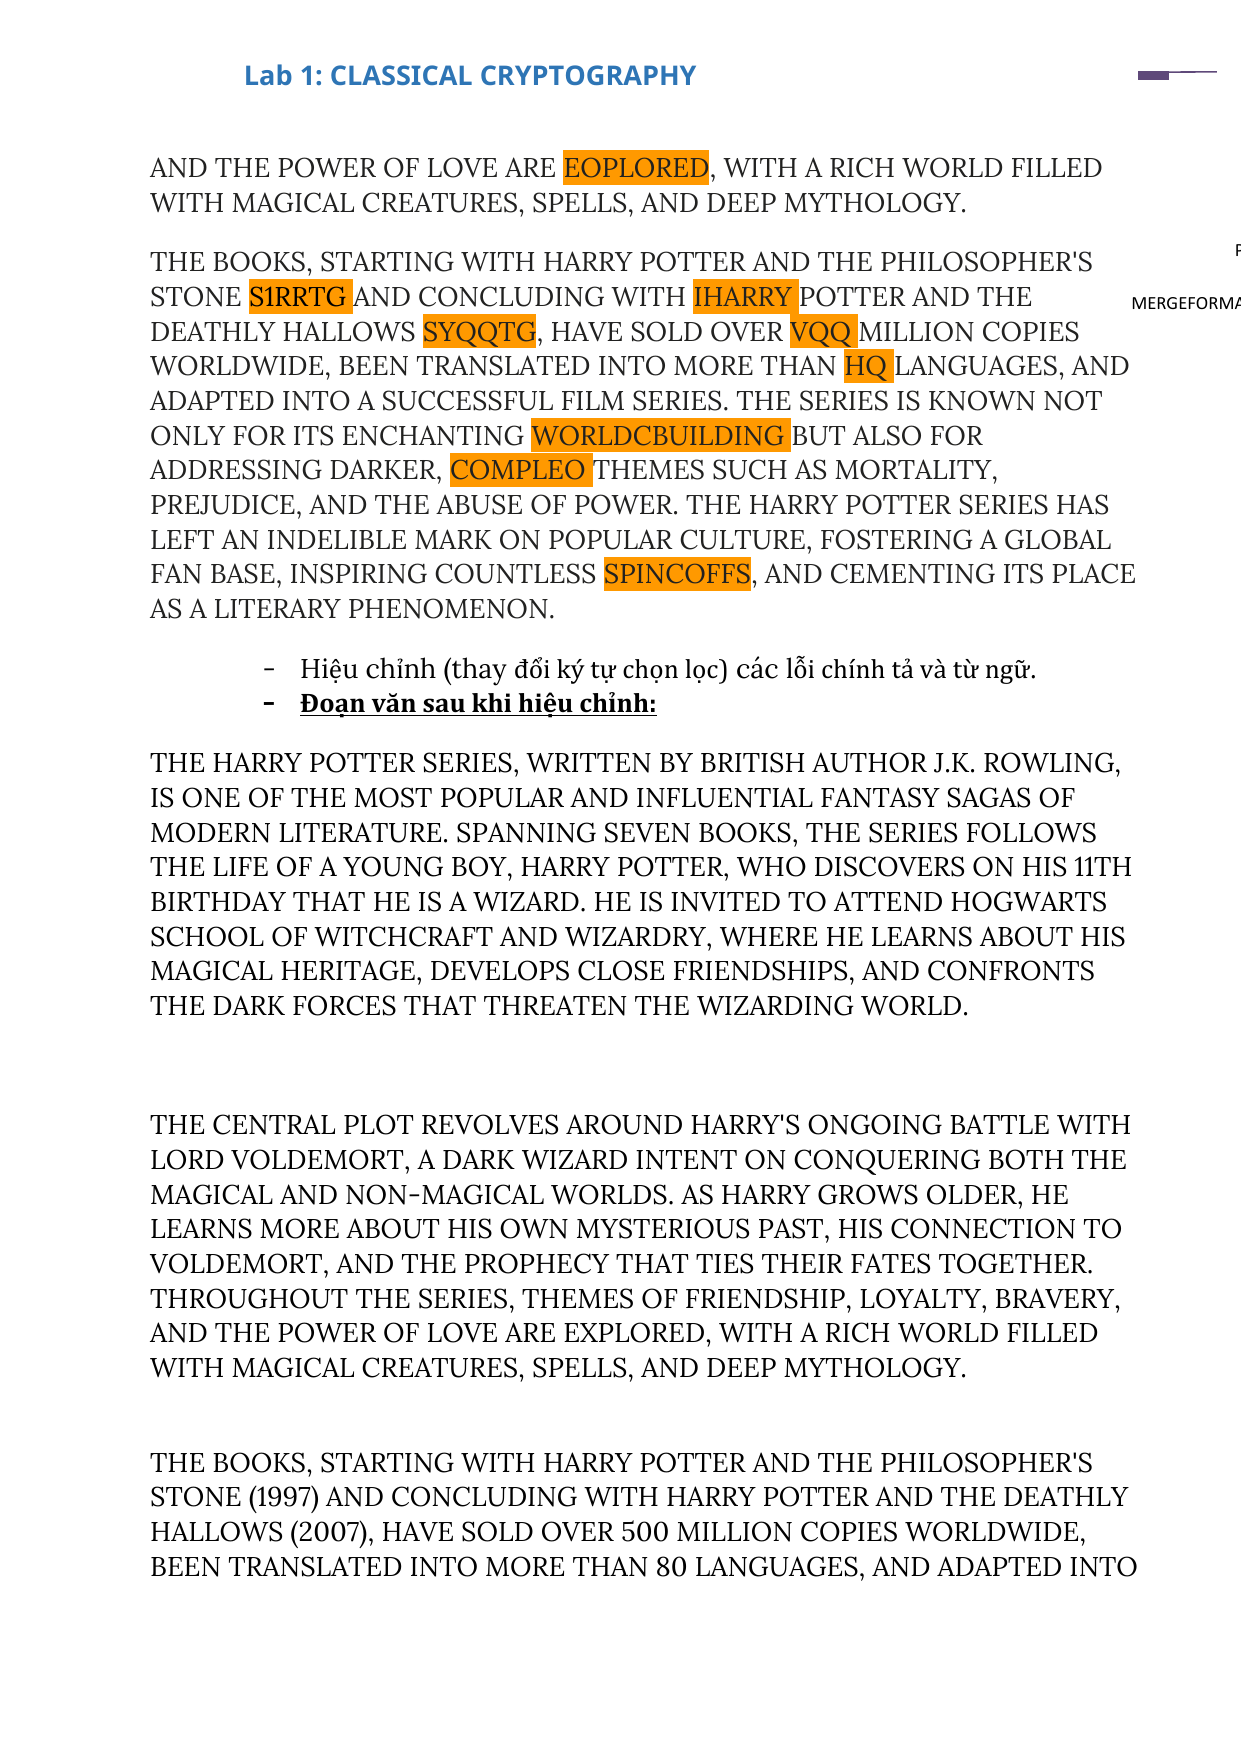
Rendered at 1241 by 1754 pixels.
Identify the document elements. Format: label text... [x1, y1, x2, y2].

list Hiệu chỉnh (thay đổi ký tự chọn lọc) các lỗi chính tả và từ ngữ. [262, 651, 1153, 686]
list Đoạn văn sau khi hiệu chỉnh: [262, 686, 1153, 720]
text THE HARRY POTTER SERIES, WRITTEN BY BRITISH AUTHOR J.K. ROWLING, IS ONE OF THE MOST POPULAR AND INFLUENTIAL FANTASY SAGAS OF MODERN LITERATURE. SPANNING SEVEN BOOKS, THE SERIES FOLLOWS THE LIFE OF A YOUNG BOY, HARRY POTTER, WHO DISCOVERS ON HIS 11TH BIRTHDAY THAT HE IS A WIZARD. HE IS INVITED TO ATTEND HOGWARTS SCHOOL OF WITCHCRAFT AND WIZARDRY, WHERE HE LEARNS ABOUT HIS MAGICAL HERITAGE, DEVELOPS CLOSE FRIENDSHIPS, AND CONFRONTS THE DARK FORCES THAT THREATEN THE WIZARDING WORLD. [150, 745, 1153, 1023]
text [150, 1410, 1153, 1583]
text THE CENTRAL PLOT REVOLVES AROUND HARRY'S ONGOING BATTLE WITH LORD VOLDEMORT, A DARK WIZARD INTENT ON CONQUERING BOTH THE MAGICAL AND NON-MAGICAL WORLDS. AS HARRY GROWS OLDER, HE LEARNS MORE ABOUT HIS OWN MYSTERIOUS PAST, HIS CONNECTION TO VOLDEMORT, AND THE PROPHECY THAT TIES THEIR FATES TOGETHER. THROUGHOUT THE SERIES, THEMES OF FRIENDSHIP, LOYALTY, BRAVERY, AND THE POWER OF LOVE ARE EXPLORED, WITH A RICH WORLD FILLED WITH MAGICAL CREATURES, SPELLS, AND DEEP MYTHOLOGY. [150, 1107, 1153, 1385]
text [150, 150, 1153, 219]
text THE BOOKS, STARTING WITH HARRY POTTER AND THE PHILOSOPHER'S STONE S1RRTG AND CONCLUDING WITH IHARRY POTTER AND THE DEATHLY HALLOWS SYQQTG, HAVE SOLD OVER VQQ MILLION COPIES WORLDWIDE, BEEN TRANSLATED INTO MORE THAN HQ LANGUAGES, AND ADAPTED INTO A SUCCESSFUL FILM SERIES. THE SERIES IS KNOWN NOT ONLY FOR ITS ENCHANTING WORLDCBUILDING BUT ALSO FOR ADDRESSING DARKER, COMPLEO THEMES SUCH AS MORTALITY, PREJUDICE, AND THE ABUSE OF POWER. THE HARRY POTTER SERIES HAS LEFT AN INDELIBLE MARK ON POPULAR CULTURE, FOSTERING A GLOBAL FAN BASE, INSPIRING COUNTLESS SPINCOFFS, AND CEMENTING ITS PLACE AS A LITERARY PHENOMENON. [150, 244, 1153, 626]
